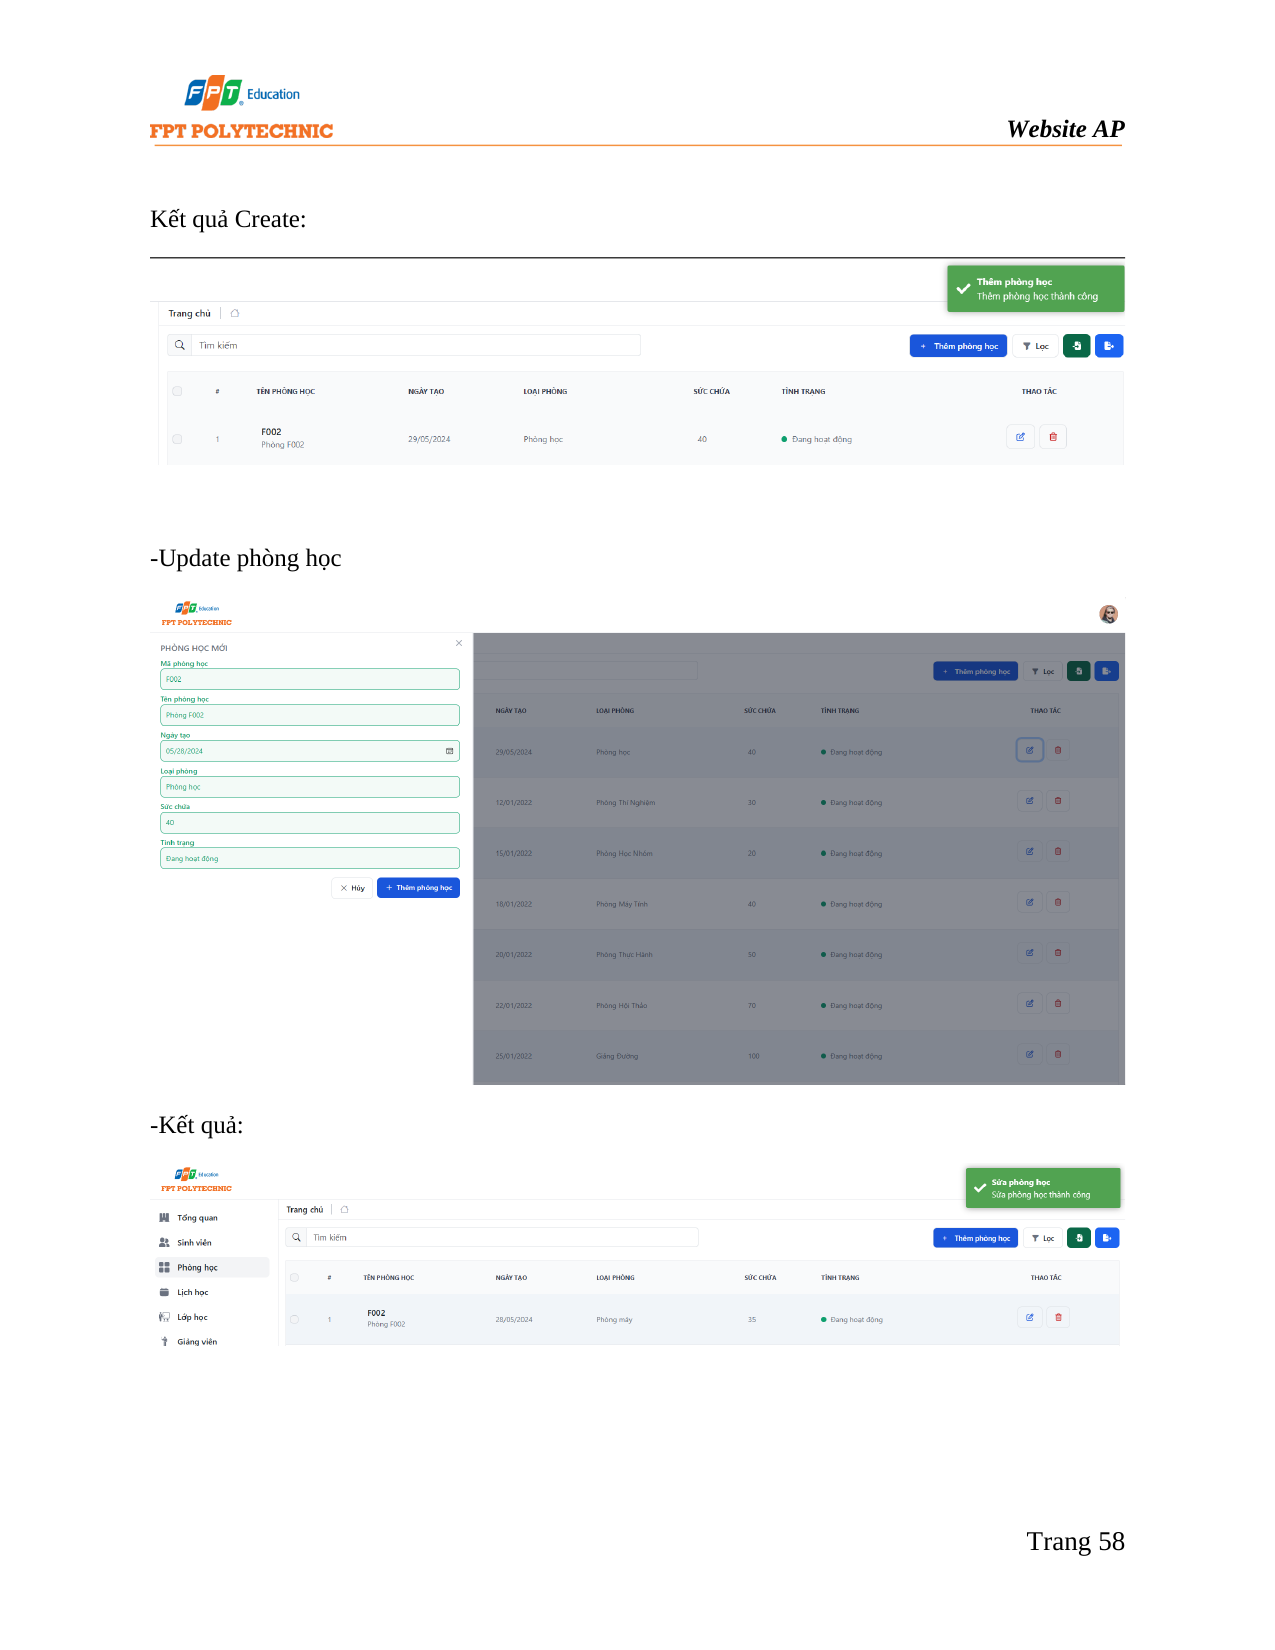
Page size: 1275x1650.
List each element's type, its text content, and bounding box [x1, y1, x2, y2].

picture [150, 257, 1125, 465]
text -Kết quả: [150, 1110, 1125, 1139]
text -Update phòng học [150, 543, 1125, 572]
picture [150, 597, 1125, 1085]
picture [150, 75, 333, 138]
text Kết quả Create: [150, 204, 1125, 233]
picture [150, 1163, 1125, 1346]
